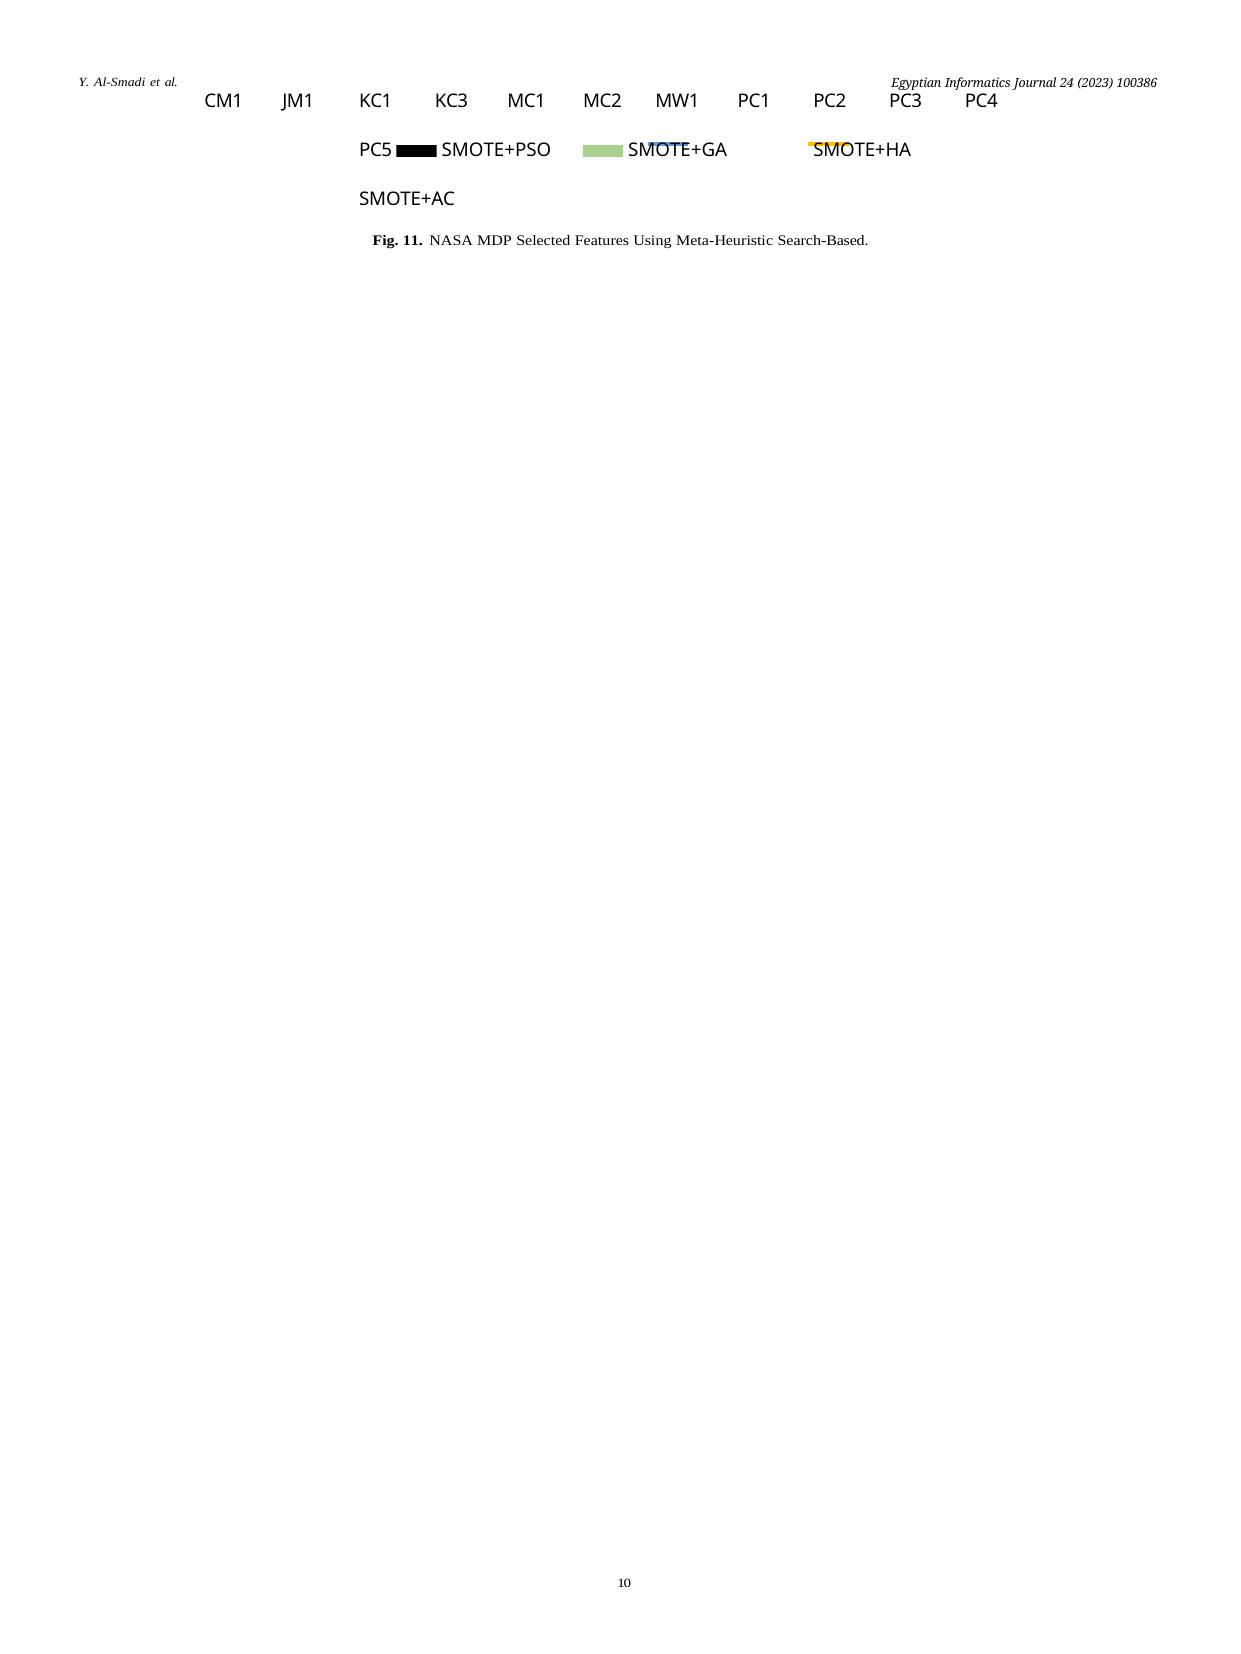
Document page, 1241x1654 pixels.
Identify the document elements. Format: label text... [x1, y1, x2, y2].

text CM1 JM1 KC1 KC3 MC1 MC2 MW1 PC1 PC2 PC3 PC4 PC5 SMOTE+PSO SMOTE+GA SMOTE+HA SMOTE+AC [204, 87, 1071, 210]
text Fig. 11. NASA MDP Selected Features Using Meta-Heuristic Search-Based. [69, 233, 1172, 249]
picture [396, 145, 437, 157]
picture [582, 145, 624, 157]
